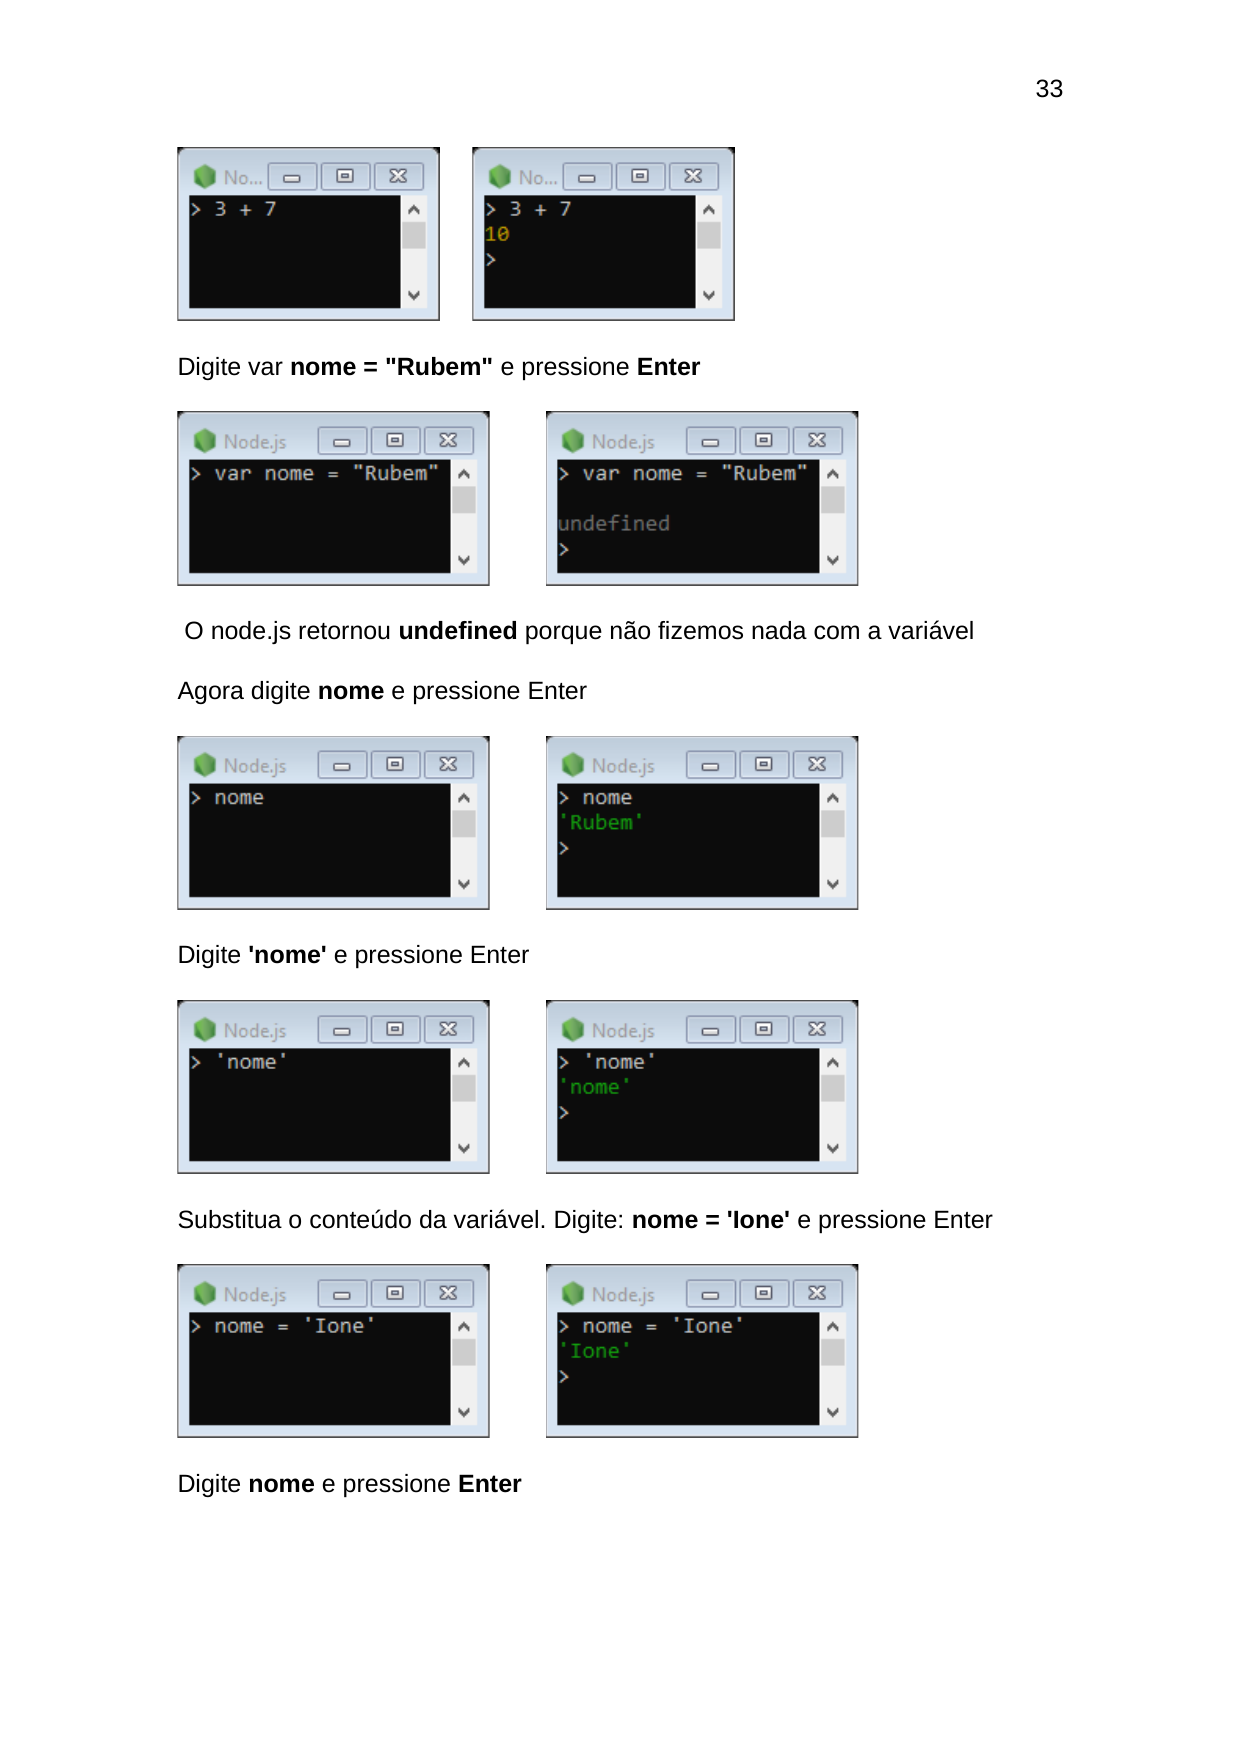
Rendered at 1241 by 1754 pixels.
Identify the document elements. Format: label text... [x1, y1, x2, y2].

text Agora digite nome e pressione Enter [177, 676, 1063, 705]
text Digite 'nome' e pressione Enter [177, 940, 1063, 969]
text Digite nome e pressione Enter [177, 1469, 1063, 1498]
text O node.js retornou undefined porque não fizemos nada com a variável [177, 616, 1063, 645]
text Digite var nome = "Rubem" e pressione Enter [177, 352, 1063, 381]
text Substitua o conteúdo da variável. Digite: nome = 'Ione' e pressione Enter [177, 1205, 1063, 1233]
